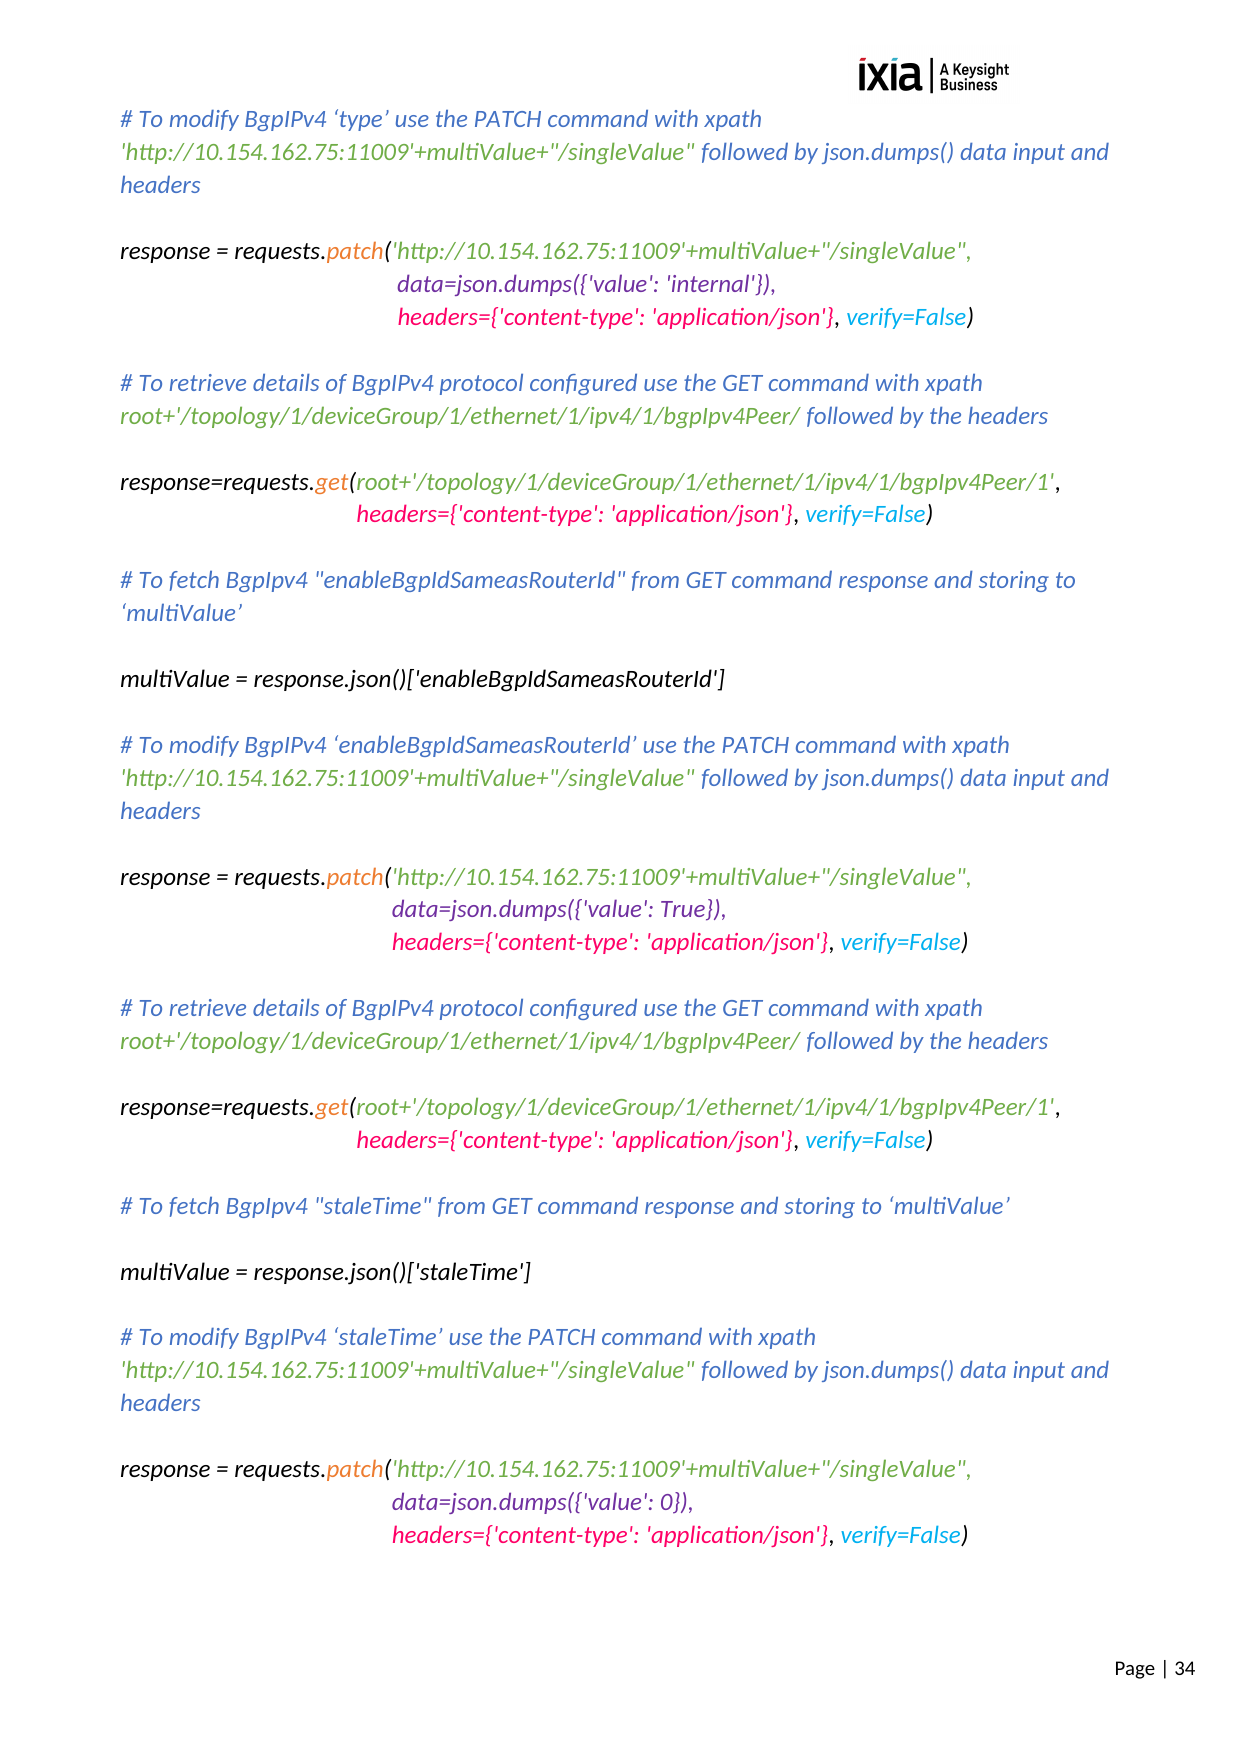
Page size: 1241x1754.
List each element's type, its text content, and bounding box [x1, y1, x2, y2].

text # To modify BgpIPv4 ‘staleTime’ use the PATCH command with xpath 'http://10.154.162.75:11009'+multiValue+"/singleValue" followed by json.dumps() data input and headers [120, 1321, 1195, 1418]
picture [847, 45, 1021, 104]
text response = requests.patch('http://10.154.162.75:11009'+multiValue+"/singleValue", [120, 861, 1195, 891]
text # To fetch BgpIpv4 "staleTime" from GET command response and storing to ‘multiValue’ [120, 1190, 1195, 1220]
text headers={'content-type': 'application/json'}, verify=False) [120, 1519, 1195, 1549]
text data=json.dumps({'value': True}), [120, 893, 1195, 924]
text data=json.dumps({'value': 0}), [120, 1486, 1195, 1517]
text data=json.dumps({'value': 'internal'}), [120, 268, 1195, 299]
text response = requests.patch('http://10.154.162.75:11009'+multiValue+"/singleValue", [120, 1453, 1195, 1484]
text # To fetch BgpIpv4 "enableBgpIdSameasRouterId" from GET command response and storing to ‘multiValue’ [120, 564, 1195, 628]
text response=requests.get(root+'/topology/1/deviceGroup/1/ethernet/1/ipv4/1/bgpIpv4Peer/1', [120, 466, 1195, 496]
text # To modify BgpIPv4 ‘type’ use the PATCH command with xpath 'http://10.154.162.75:11009'+multiValue+"/singleValue" followed by json.dumps() data input and headers [120, 103, 1195, 200]
text response = requests.patch('http://10.154.162.75:11009'+multiValue+"/singleValue", [120, 235, 1195, 266]
text headers={'content-type': 'application/json'}, verify=False) [270, 498, 1195, 529]
text multiValue = response.json()['staleTime'] [120, 1256, 1195, 1286]
text response=requests.get(root+'/topology/1/deviceGroup/1/ethernet/1/ipv4/1/bgpIpv4Peer/1', [120, 1091, 1195, 1122]
text multiValue = response.json()['enableBgpIdSameasRouterId'] [120, 663, 1195, 694]
text headers={'content-type': 'application/json'}, verify=False) [120, 926, 1195, 957]
text headers={'content-type': 'application/json'}, verify=False) [120, 301, 1195, 332]
text headers={'content-type': 'application/json'}, verify=False) [270, 1124, 1195, 1154]
text # To modify BgpIPv4 ‘enableBgpIdSameasRouterId’ use the PATCH command with xpath 'http://10.154.162.75:11009'+multiValue+"/singleValue" followed by json.dumps() data input and headers [120, 729, 1195, 825]
